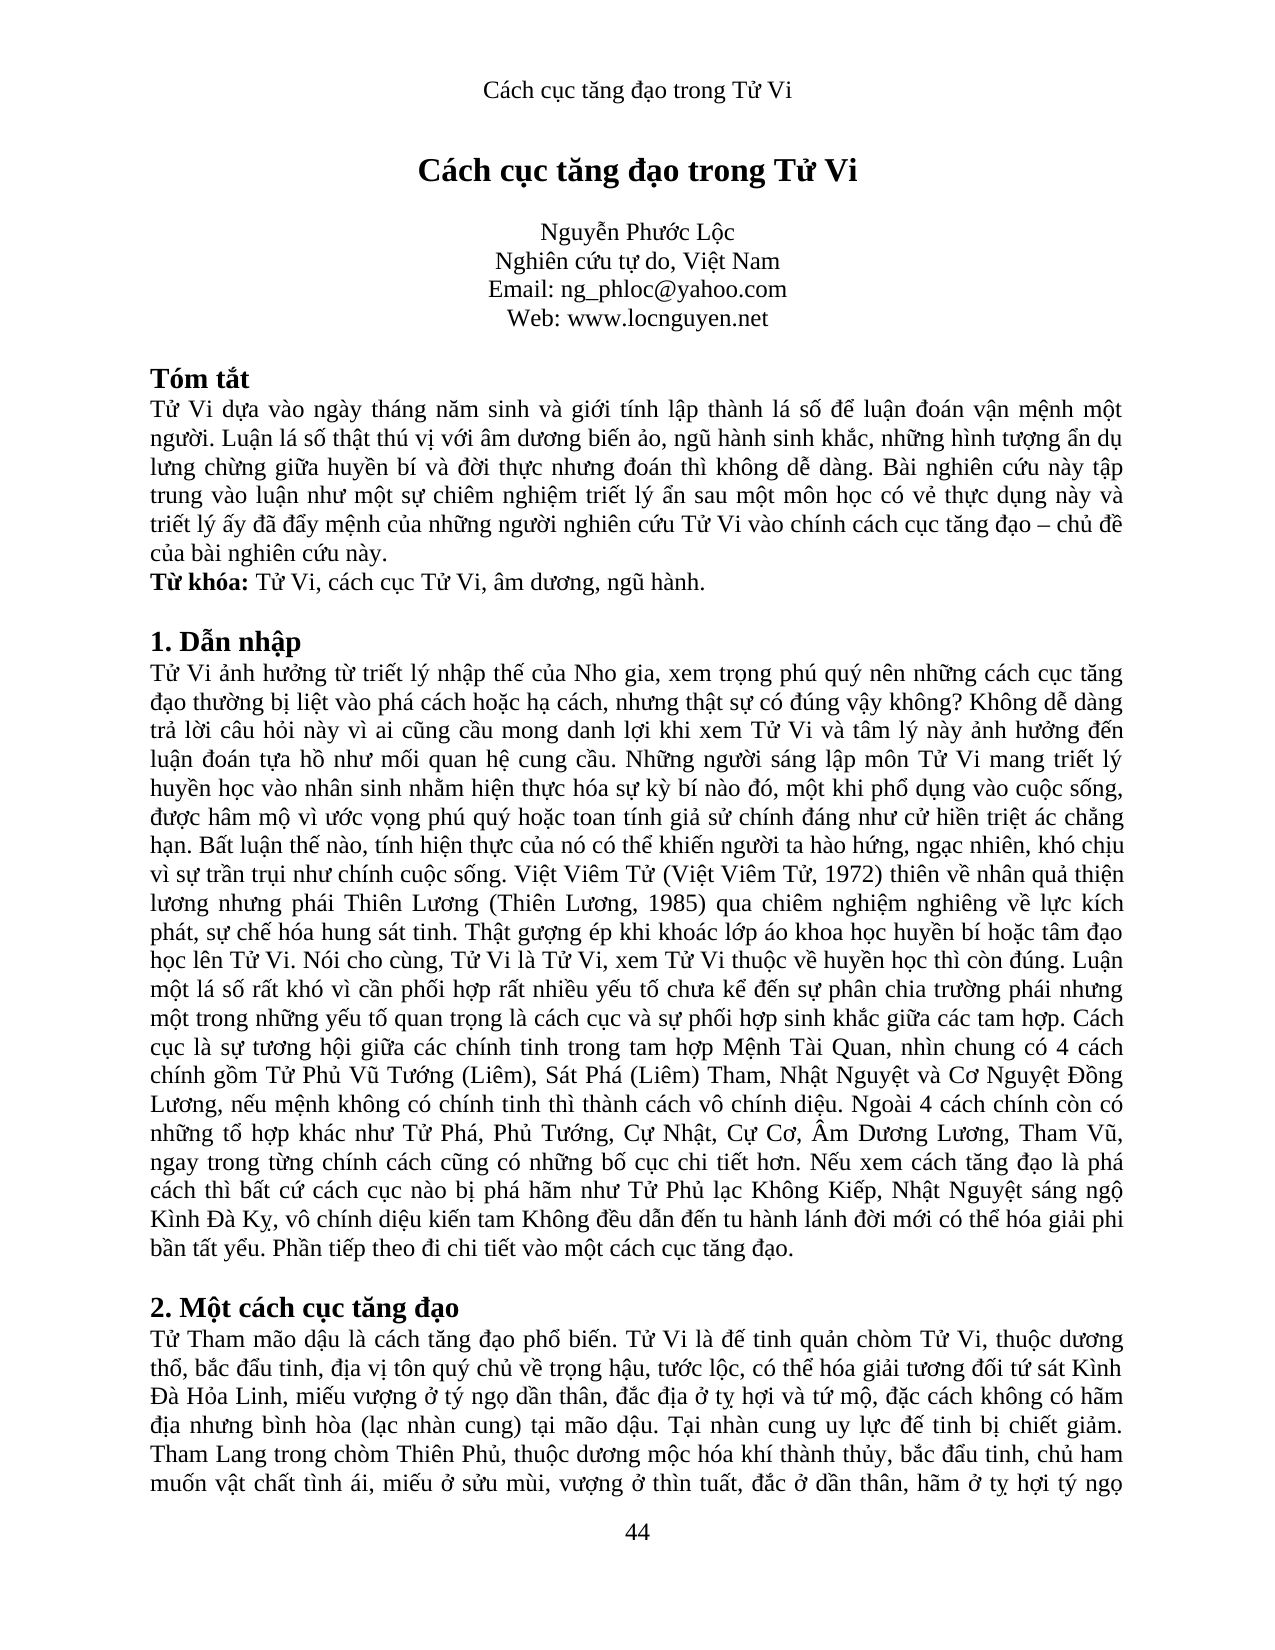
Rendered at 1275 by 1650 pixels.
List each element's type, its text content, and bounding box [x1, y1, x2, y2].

text 1. Dẫn nhập [150, 624, 1125, 658]
text Từ khóa: Tử Vi, cách cục Tử Vi, âm dương, ngũ hành. [150, 567, 1125, 596]
subtitle Cách cục tăng đạo trong Tử Vi [150, 150, 1125, 188]
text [150, 1324, 1125, 1496]
text Web: www.locnguyen.net [150, 303, 1125, 332]
text 2. Một cách cục tăng đạo [150, 1290, 1125, 1324]
text Nghiên cứu tự do, Việt Nam [150, 246, 1125, 274]
text Email: ng_phloc@yahoo.com [150, 274, 1125, 303]
text Nguyễn Phước Lộc [150, 217, 1125, 246]
text Tóm tắt [150, 361, 1125, 394]
text Tử Vi dựa vào ngày tháng năm sinh và giới tính lập thành lá số để luận đoán vận mệnh một người. Luận lá số thật thú vị với âm dương biến ảo, ngũ hành sinh khắc, những hình tượng ẩn dụ lưng chừng giữa huyền bí và đời thực nhưng đoán thì không dễ dàng. Bài nghiên cứu này tập trung vào luận như một sự chiêm nghiệm triết lý ẩn sau một môn học có vẻ thực dụng này và triết lý ấy đã đẩy mệnh của những người nghiên cứu Tử Vi vào chính cách cục tăng đạo – chủ đề của bài nghiên cứu này. [150, 394, 1125, 567]
text Tử Vi ảnh hưởng từ triết lý nhập thế của Nho gia, xem trọng phú quý nên những cách cục tăng đạo thường bị liệt vào phá cách hoặc hạ cách, nhưng thật sự có đúng vậy không? Không dễ dàng trả lời câu hỏi này vì ai cũng cầu mong danh lợi khi xem Tử Vi và tâm lý này ảnh hưởng đến luận đoán tựa hồ như mối quan hệ cung cầu. Những người sáng lập môn Tử Vi mang triết lý huyền học vào nhân sinh nhằm hiện thực hóa sự kỳ bí nào đó, một khi phổ dụng vào cuộc sống, được hâm mộ vì ước vọng phú quý hoặc toan tính giả sử chính đáng như cử hiền triệt ác chẳng hạn. Bất luận thế nào, tính hiện thực của nó có thể khiến người ta hào hứng, ngạc nhiên, khó chịu vì sự trần trụi như chính cuộc sống. Việt Viêm Tử thiên về nhân quả thiện lương nhưng phái Thiên Lương qua chiêm nghiệm nghiêng về lực kích phát, sự chế hóa hung sát tinh. Thật gượng ép khi khoác lớp áo khoa học huyền bí hoặc tâm đạo học lên Tử Vi. Nói cho cùng, Tử Vi là Tử Vi, xem Tử Vi thuộc về huyền học thì còn đúng. Luận một lá số rất khó vì cần phối hợp rất nhiều yếu tố chưa kể đến sự phân chia trường phái nhưng một trong những yếu tố quan trọng là cách cục và sự phối hợp sinh khắc giữa các tam hợp. Cách cục là sự tương hội giữa các chính tinh trong tam hợp Mệnh Tài Quan, nhìn chung có 4 cách chính gồm Tử Phủ Vũ Tướng (Liêm), Sát Phá (Liêm) Tham, Nhật Nguyệt và Cơ Nguyệt Đồng Lương, nếu mệnh không có chính tinh thì thành cách vô chính diệu. Ngoài 4 cách chính còn có những tổ hợp khác như Tử Phá, Phủ Tướng, Cự Nhật, Cự Cơ, Âm Dương Lương, Tham Vũ, ngay trong từng chính cách cũng có những bố cục chi tiết hơn. Nếu xem cách tăng đạo là phá cách thì bất cứ cách cục nào bị phá hãm như Tử Phủ lạc Không Kiếp, Nhật Nguyệt sáng ngộ Kình Đà Kỵ, vô chính diệu kiến tam Không đều dẫn đến tu hành lánh đời mới có thể hóa giải phi bần tất yểu. Phần tiếp theo đi chi tiết vào một cách cục tăng đạo. [150, 658, 1125, 1262]
